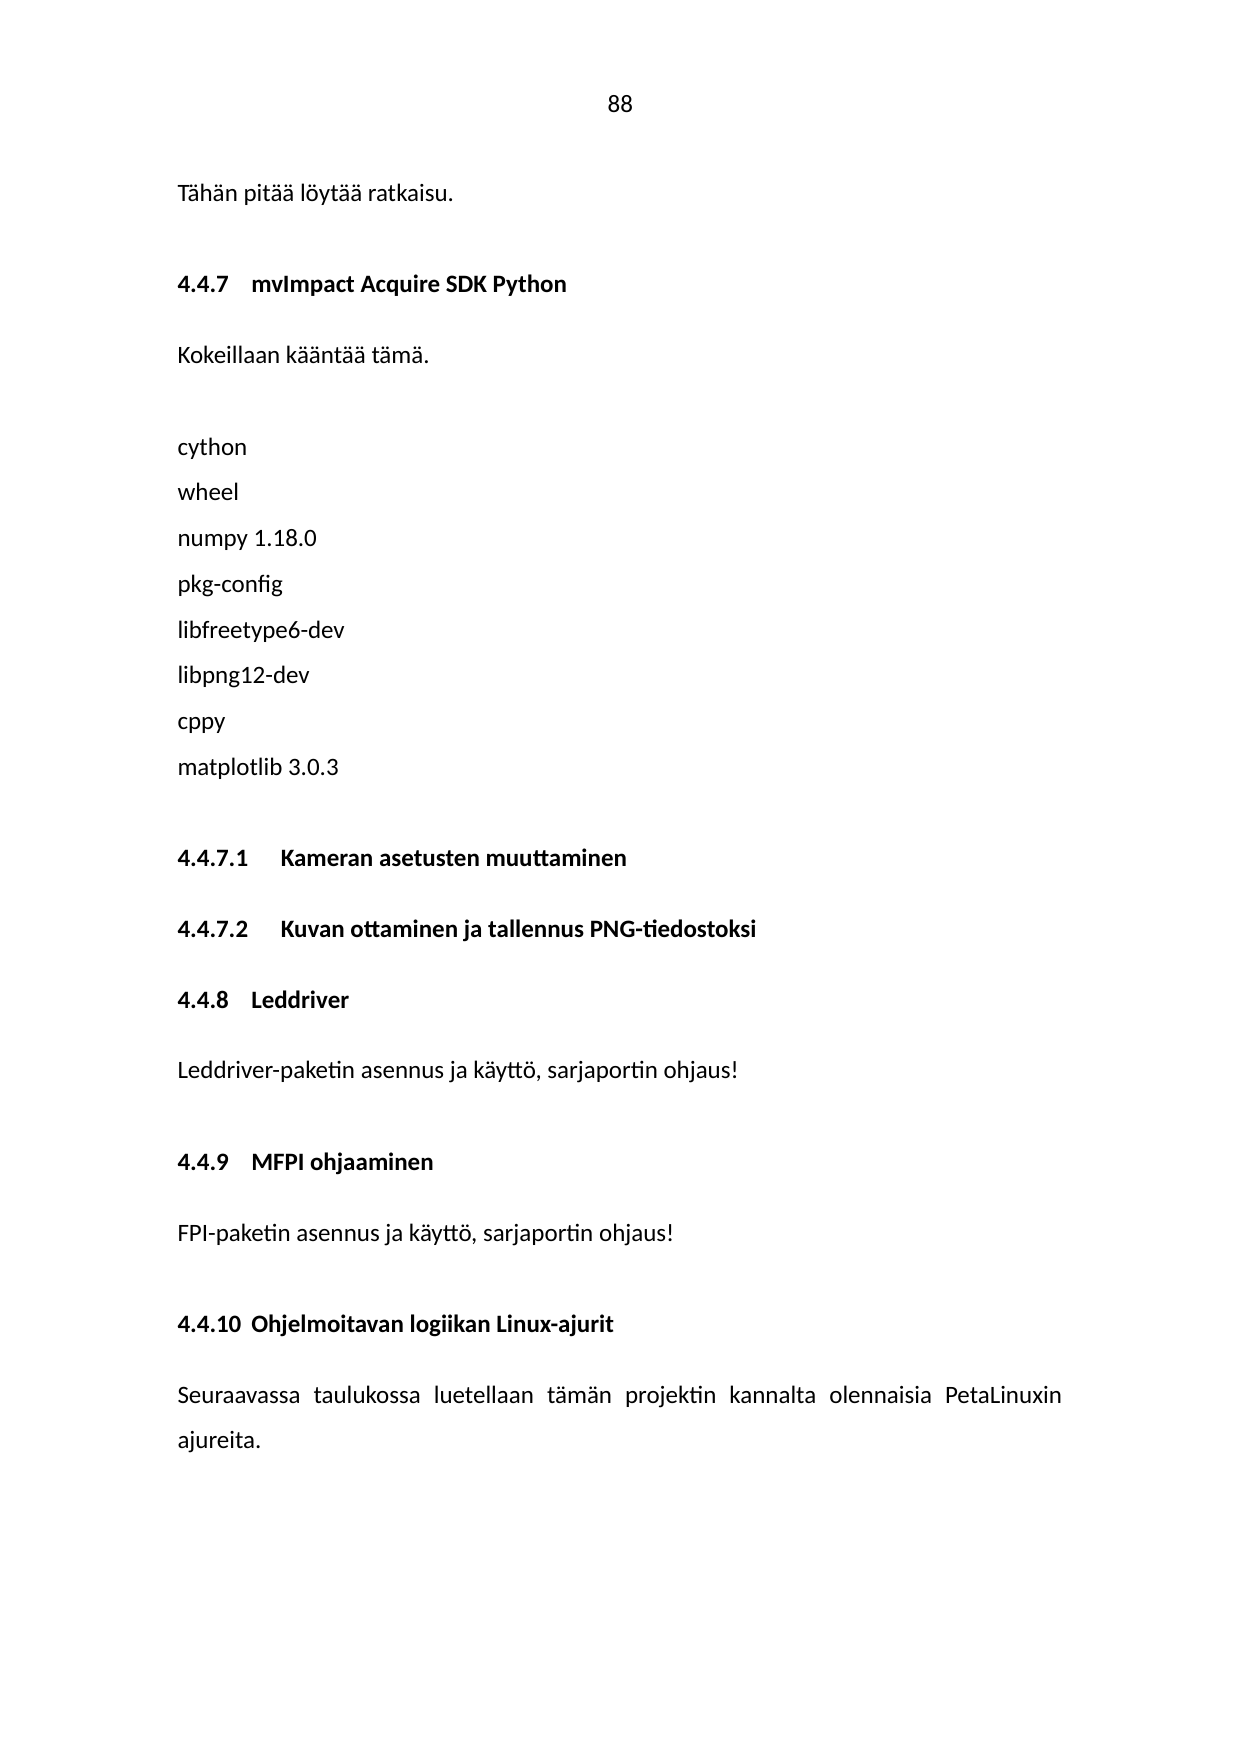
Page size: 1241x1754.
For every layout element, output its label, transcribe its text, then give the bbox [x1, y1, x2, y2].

text numpy 1.18.0 [177, 522, 1063, 553]
subtitle mvImpact Acquire SDK Python [177, 269, 1063, 299]
text Seuraavassa taulukossa luetellaan tämän projektin kannalta olennaisia PetaLinuxin ajureita. [177, 1379, 1063, 1455]
text cppy [177, 705, 1063, 736]
subtitle Leddriver [177, 984, 1063, 1014]
text cython [177, 431, 1063, 461]
text matplotlib 3.0.3 [177, 751, 1063, 781]
text Tähän pitää löytää ratkaisu. [177, 177, 1063, 208]
text pkg-config [177, 568, 1063, 598]
subtitle Ohjelmoitavan logiikan Linux-ajurit [177, 1308, 1063, 1339]
text libpng12-dev [177, 659, 1063, 690]
text wheel [177, 477, 1063, 507]
text FPI-paketin asennus ja käyttö, sarjaportin ohjaus! [177, 1217, 1063, 1247]
text Leddriver-paketin asennus ja käyttö, sarjaportin ohjaus! [177, 1054, 1063, 1085]
subtitle Kameran asetusten muuttaminen [177, 842, 1063, 873]
subtitle Kuvan ottaminen ja tallennus PNG-tiedostoksi [177, 913, 1063, 944]
text libfreetype6-dev [177, 614, 1063, 644]
text Kokeillaan kääntää tämä. [177, 339, 1063, 370]
subtitle MFPI ohjaaminen [177, 1146, 1063, 1177]
